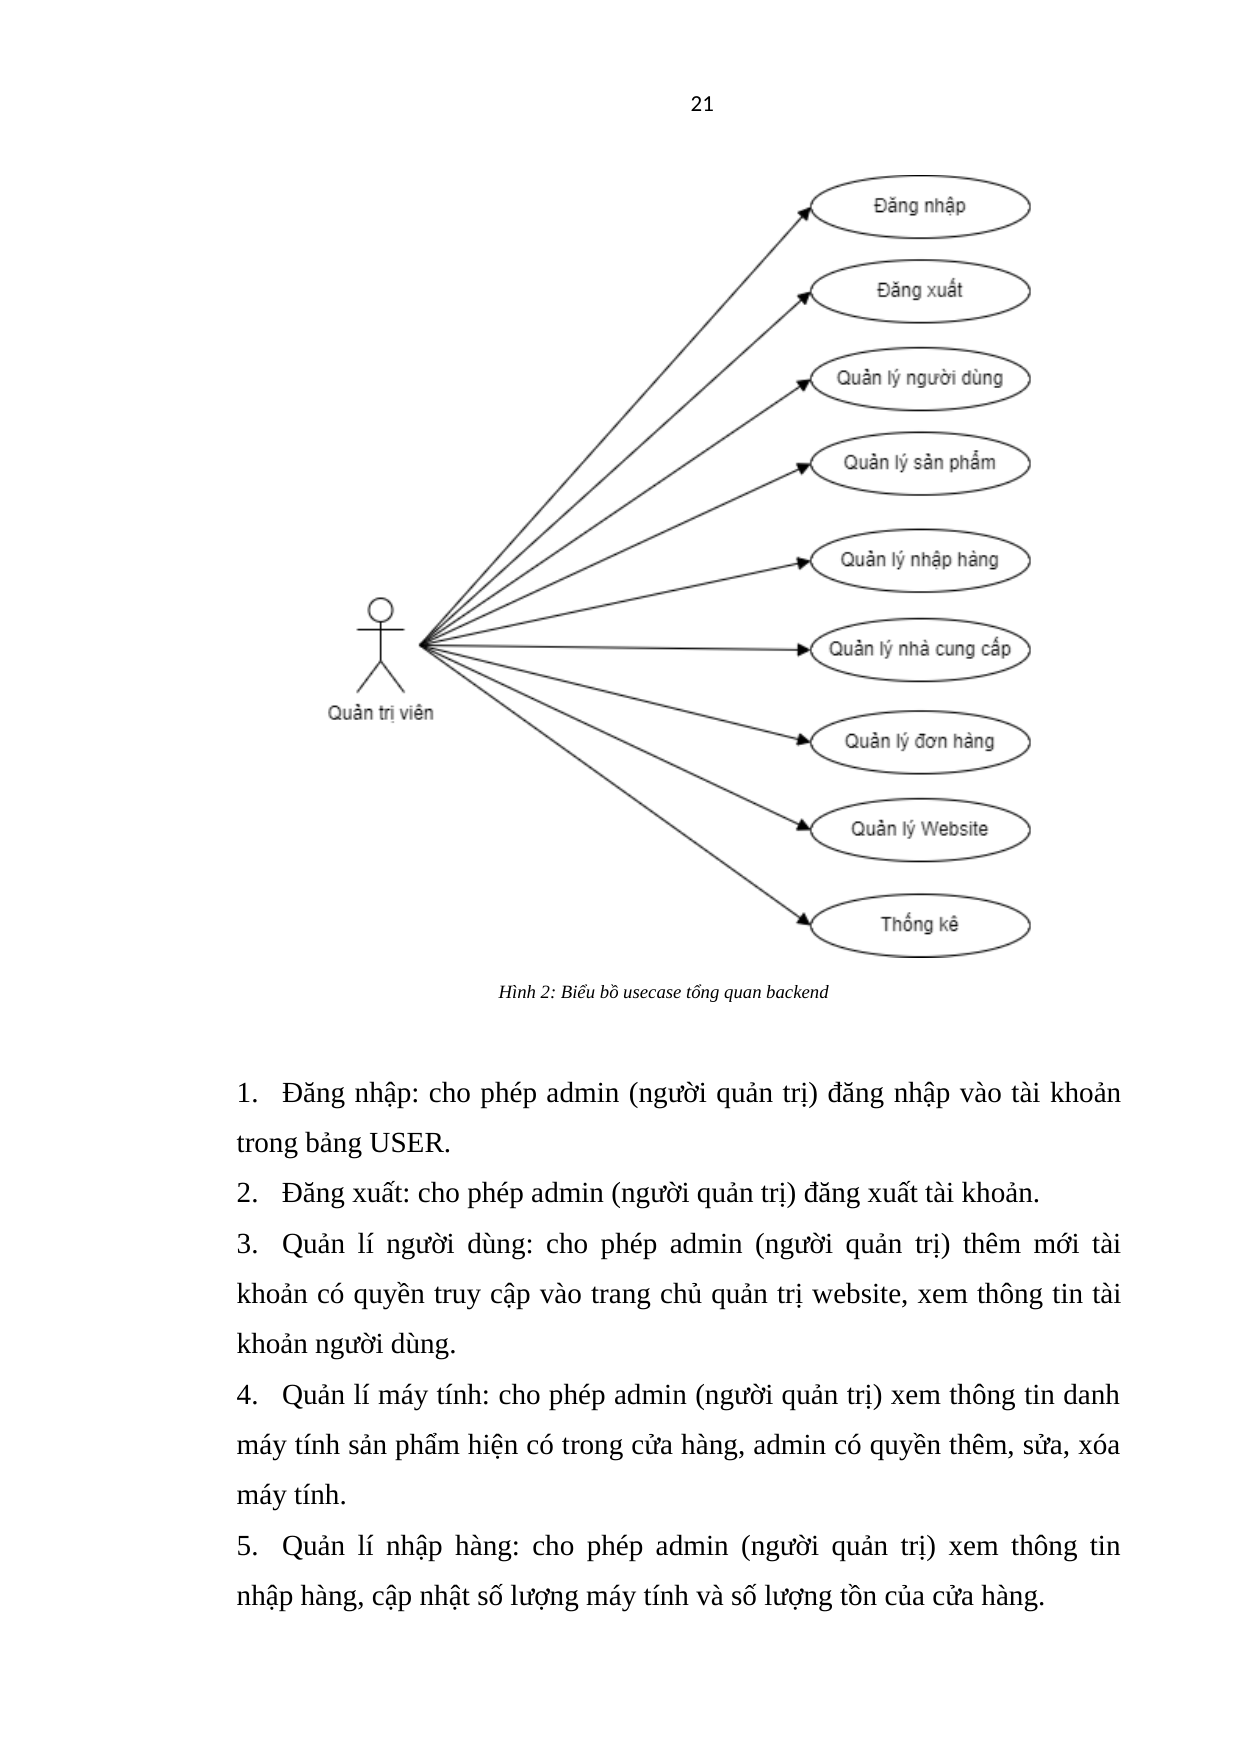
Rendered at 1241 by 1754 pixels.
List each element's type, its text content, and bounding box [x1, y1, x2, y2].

text Hình 2: Biểu bồ usecase tổng quan backend [207, 981, 1122, 1002]
picture [327, 175, 1031, 958]
list Quản lí người dùng: cho phép admin (người quản trị) thêm mới tài khoản có quyền truy cập vào trang chủ quản trị website, xem thông tin tài khoản người dùng. [236, 1226, 1122, 1360]
list 4. Quản lí máy tính: cho phép admin (người quản trị) xem thông tin danh máy tính sản phẩm hiện có trong cửa hàng, admin có quyền thêm, sửa, xóa máy tính. [236, 1377, 1122, 1511]
list Đăng xuất: cho phép admin (người quản trị) đăng xuất tài khoản. [236, 1176, 1122, 1209]
list Đăng nhập: cho phép admin (người quản trị) đăng nhập vào tài khoản trong bảng USER. [236, 1075, 1122, 1159]
text 5. Quản lí nhập hàng: cho phép admin (người quản trị) xem thông tin nhập hàng, cập nhật số lượng máy tính và số lượng tồn của cửa hàng. [236, 1528, 1122, 1612]
